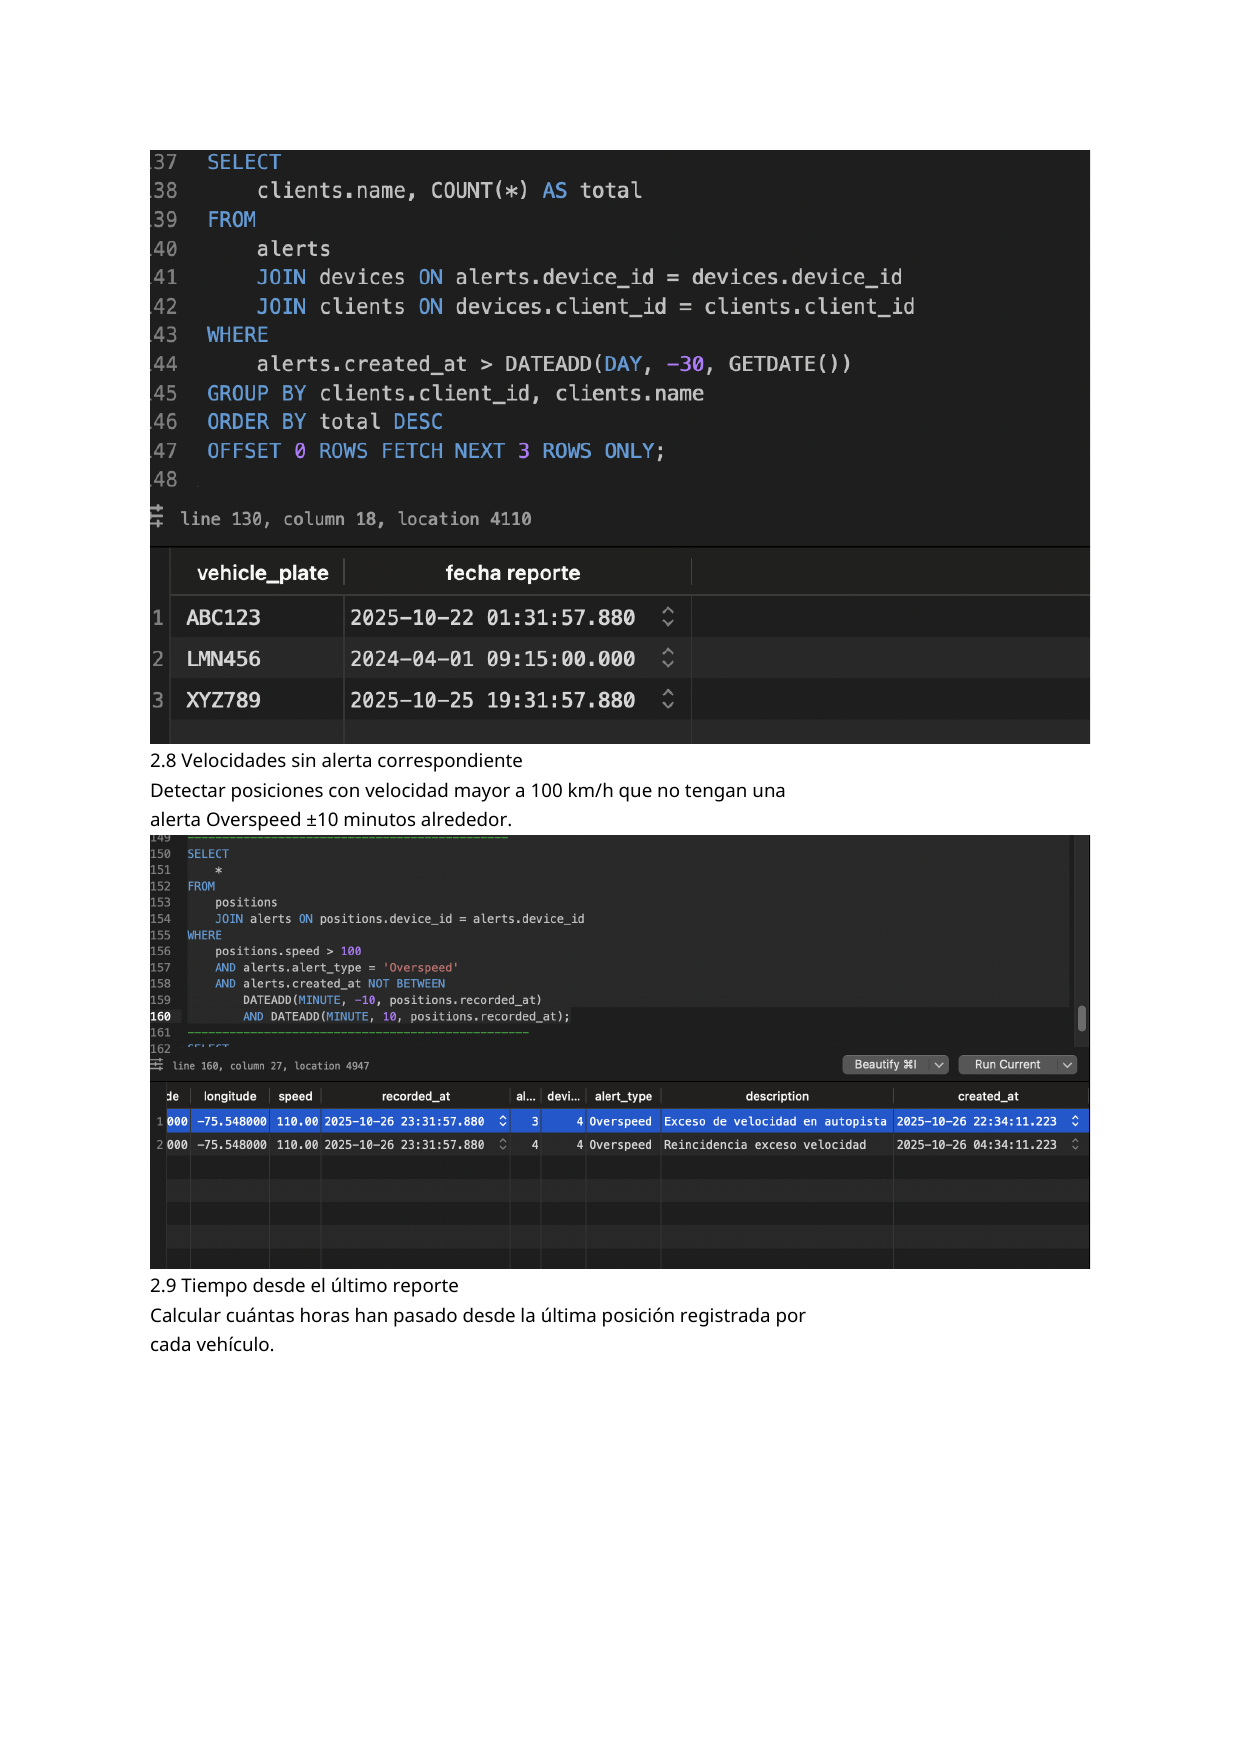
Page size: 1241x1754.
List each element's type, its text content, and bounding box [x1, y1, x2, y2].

picture [150, 835, 1091, 1269]
text Calcular cuántas horas han pasado desde la última posición registrada por [150, 1302, 1090, 1327]
text Detectar posiciones con velocidad mayor a 100 km/h que no tengan una [150, 777, 1090, 802]
text 2.9 Tiempo desde el último reporte [150, 1273, 1090, 1298]
picture [150, 150, 1091, 744]
text 2.8 Velocidades sin alerta correspondiente [150, 748, 1090, 773]
text cada vehículo. [150, 1331, 1090, 1357]
text alerta Overspeed ±10 minutos alrededor. [150, 806, 1090, 832]
